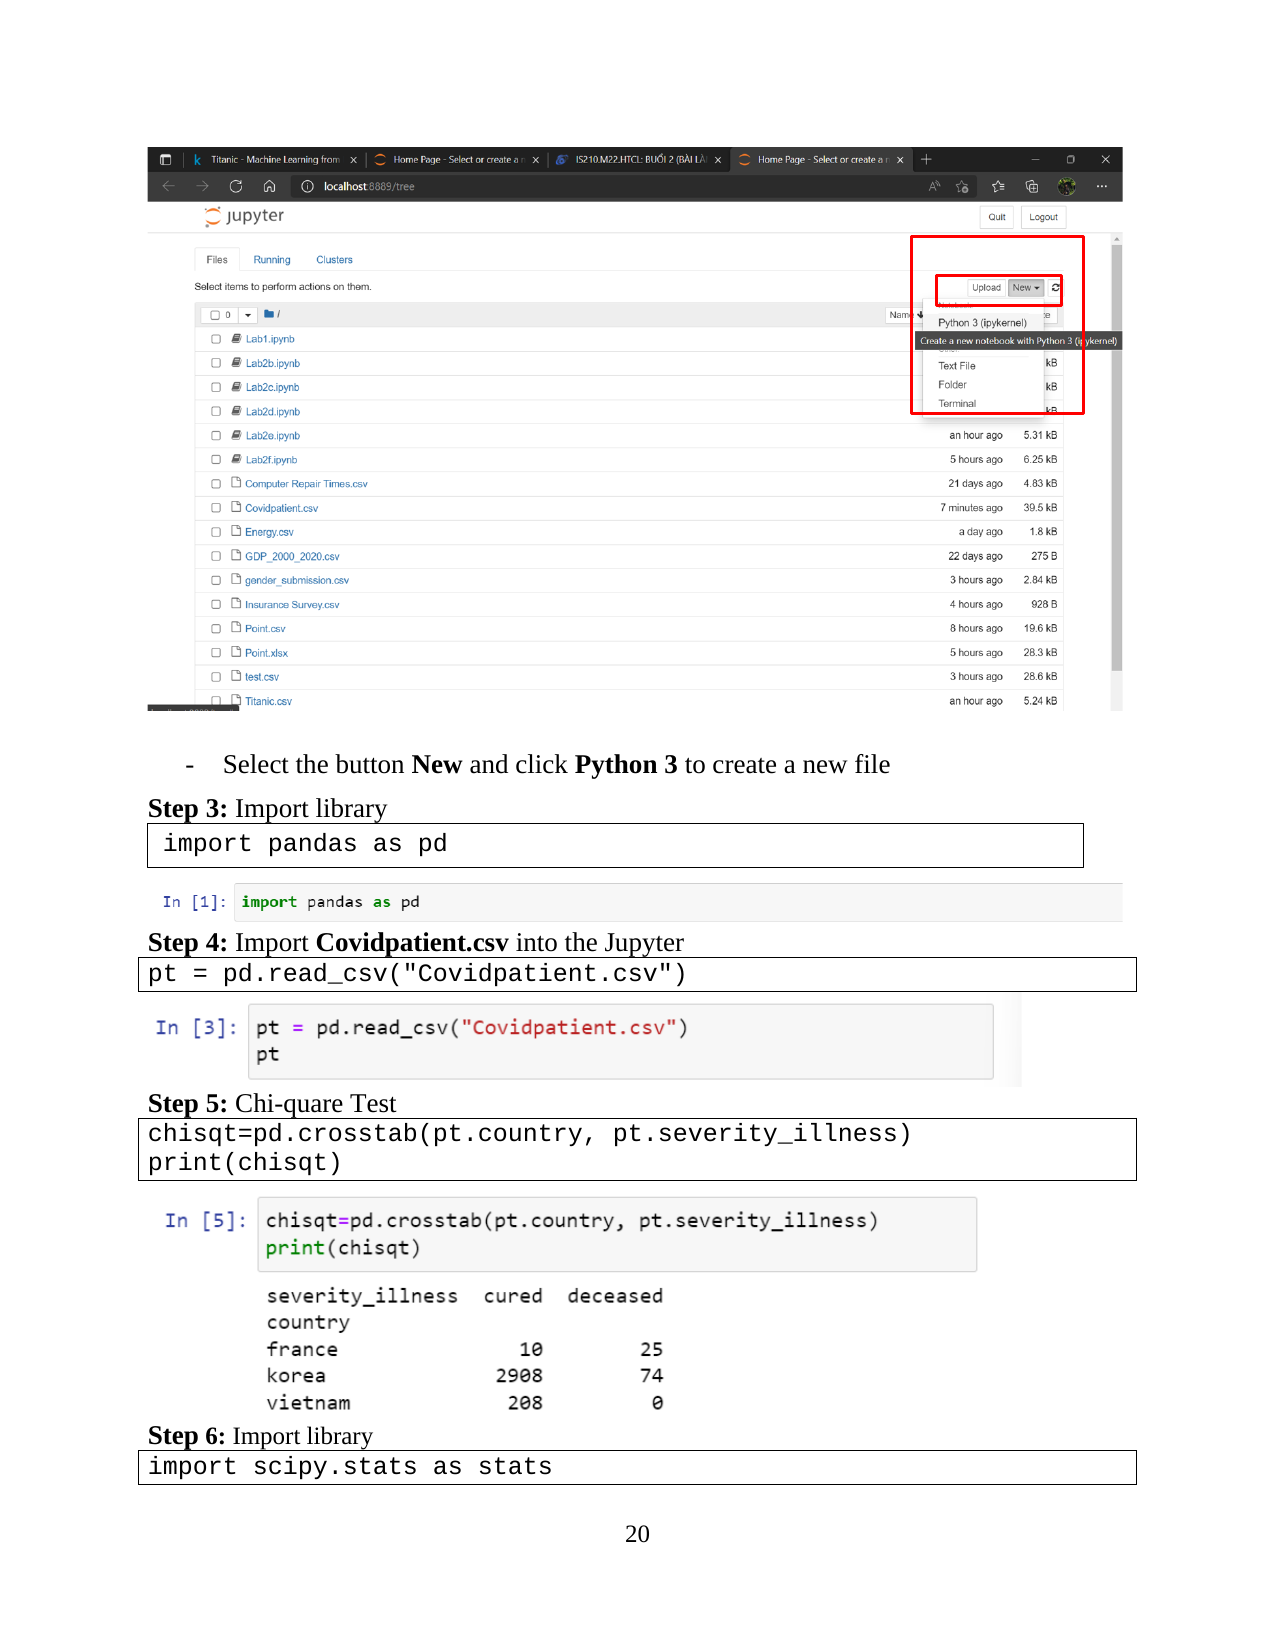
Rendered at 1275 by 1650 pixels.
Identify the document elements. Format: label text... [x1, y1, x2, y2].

text Step 3: Import library [148, 792, 1127, 823]
text Step 6: Import library [148, 1419, 1127, 1450]
picture [147, 147, 1123, 711]
text pt = pd.read_csv("Covidpatient.csv") [139, 958, 1136, 991]
picture [147, 992, 1022, 1087]
picture [147, 1181, 993, 1420]
list Select the button New and click Python 3 to create a new file [185, 748, 1127, 779]
text print(chisqt) [139, 1146, 1136, 1180]
text Step 4: Import Covidpatient.csv into the Jupyter [148, 926, 1127, 957]
text Step 5: Chi-quare Test [148, 1087, 1127, 1118]
text import scipy.stats as stats [139, 1451, 1136, 1484]
picture [147, 870, 1123, 927]
text chisqt=pd.crosstab(pt.country, pt.severity_illness) [139, 1119, 1136, 1146]
